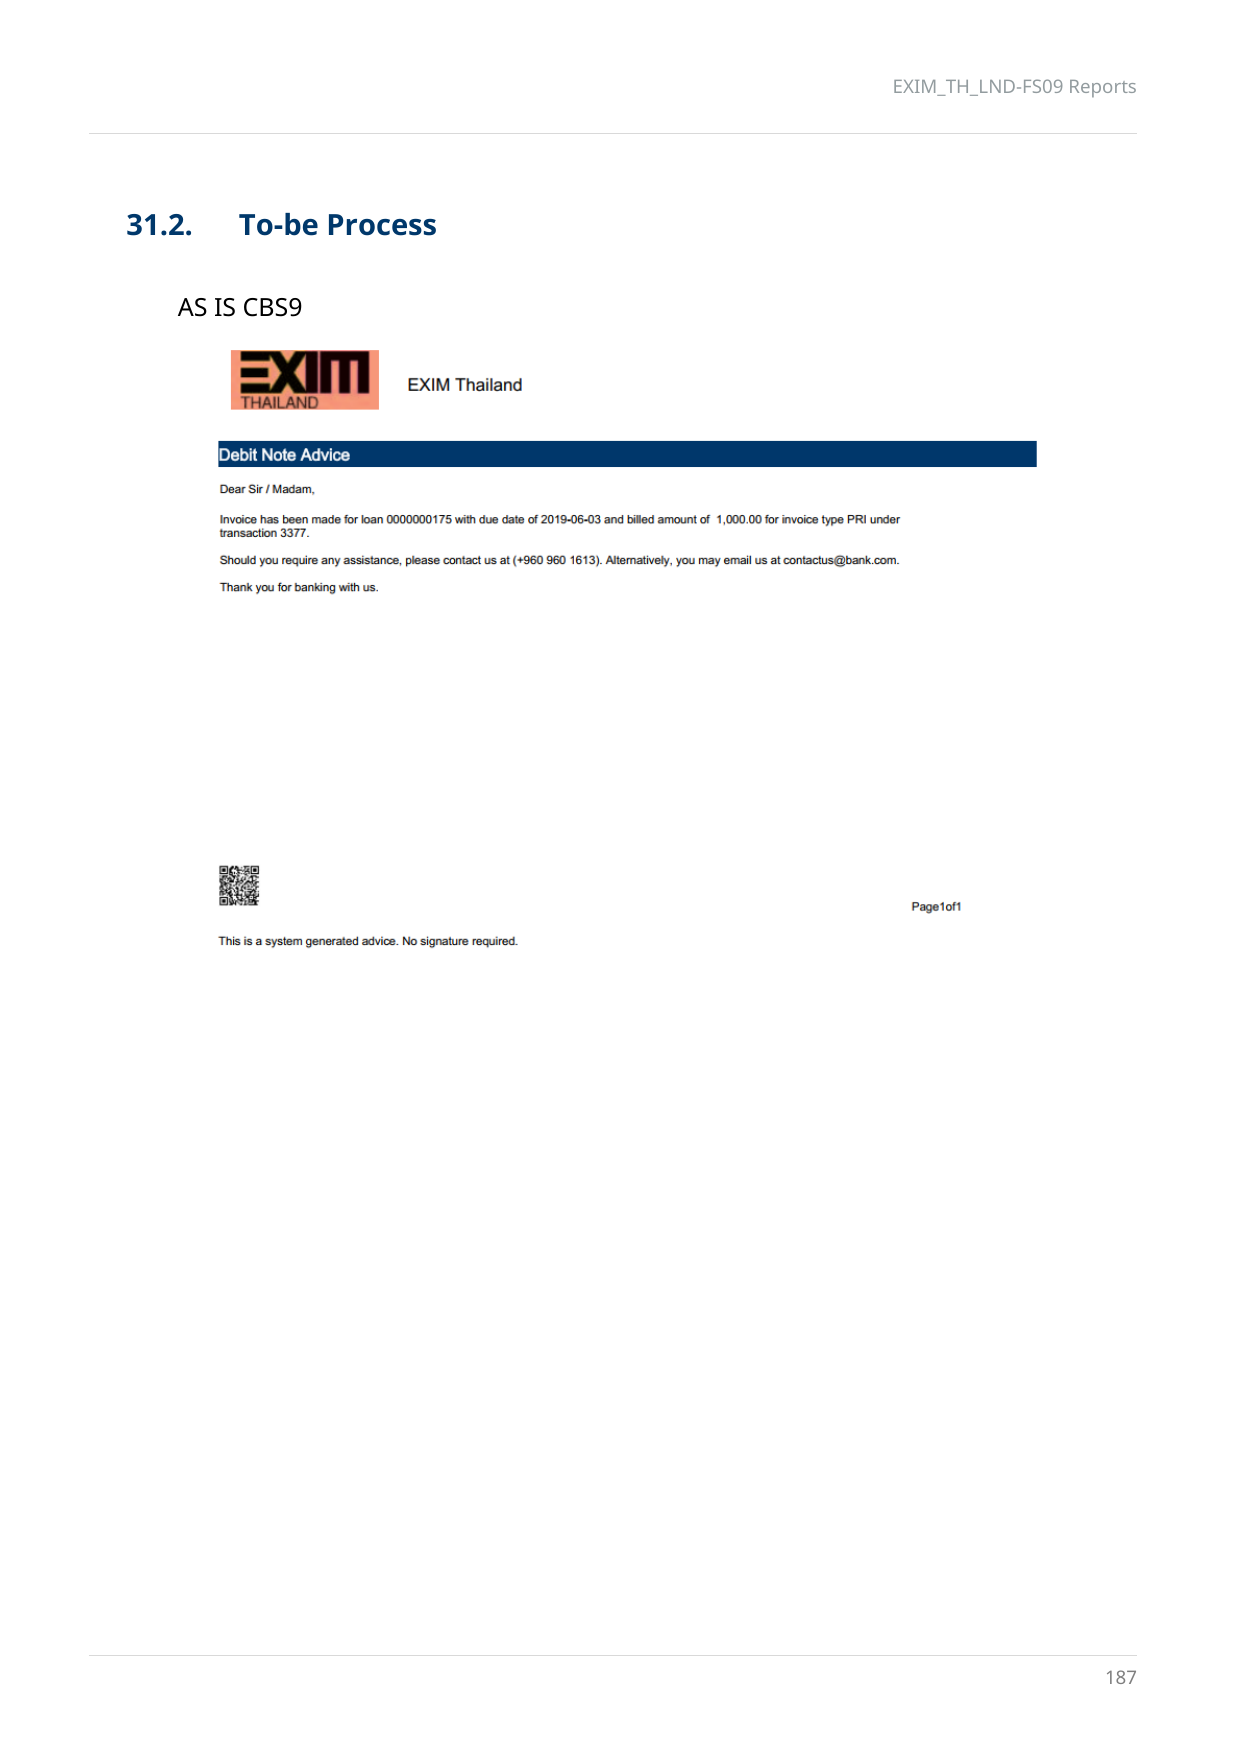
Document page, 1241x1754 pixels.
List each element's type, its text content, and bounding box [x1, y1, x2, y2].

picture [183, 324, 1043, 967]
subtitle To-be Process [126, 204, 1137, 243]
text AS IS CBS9 [171, 290, 1137, 324]
